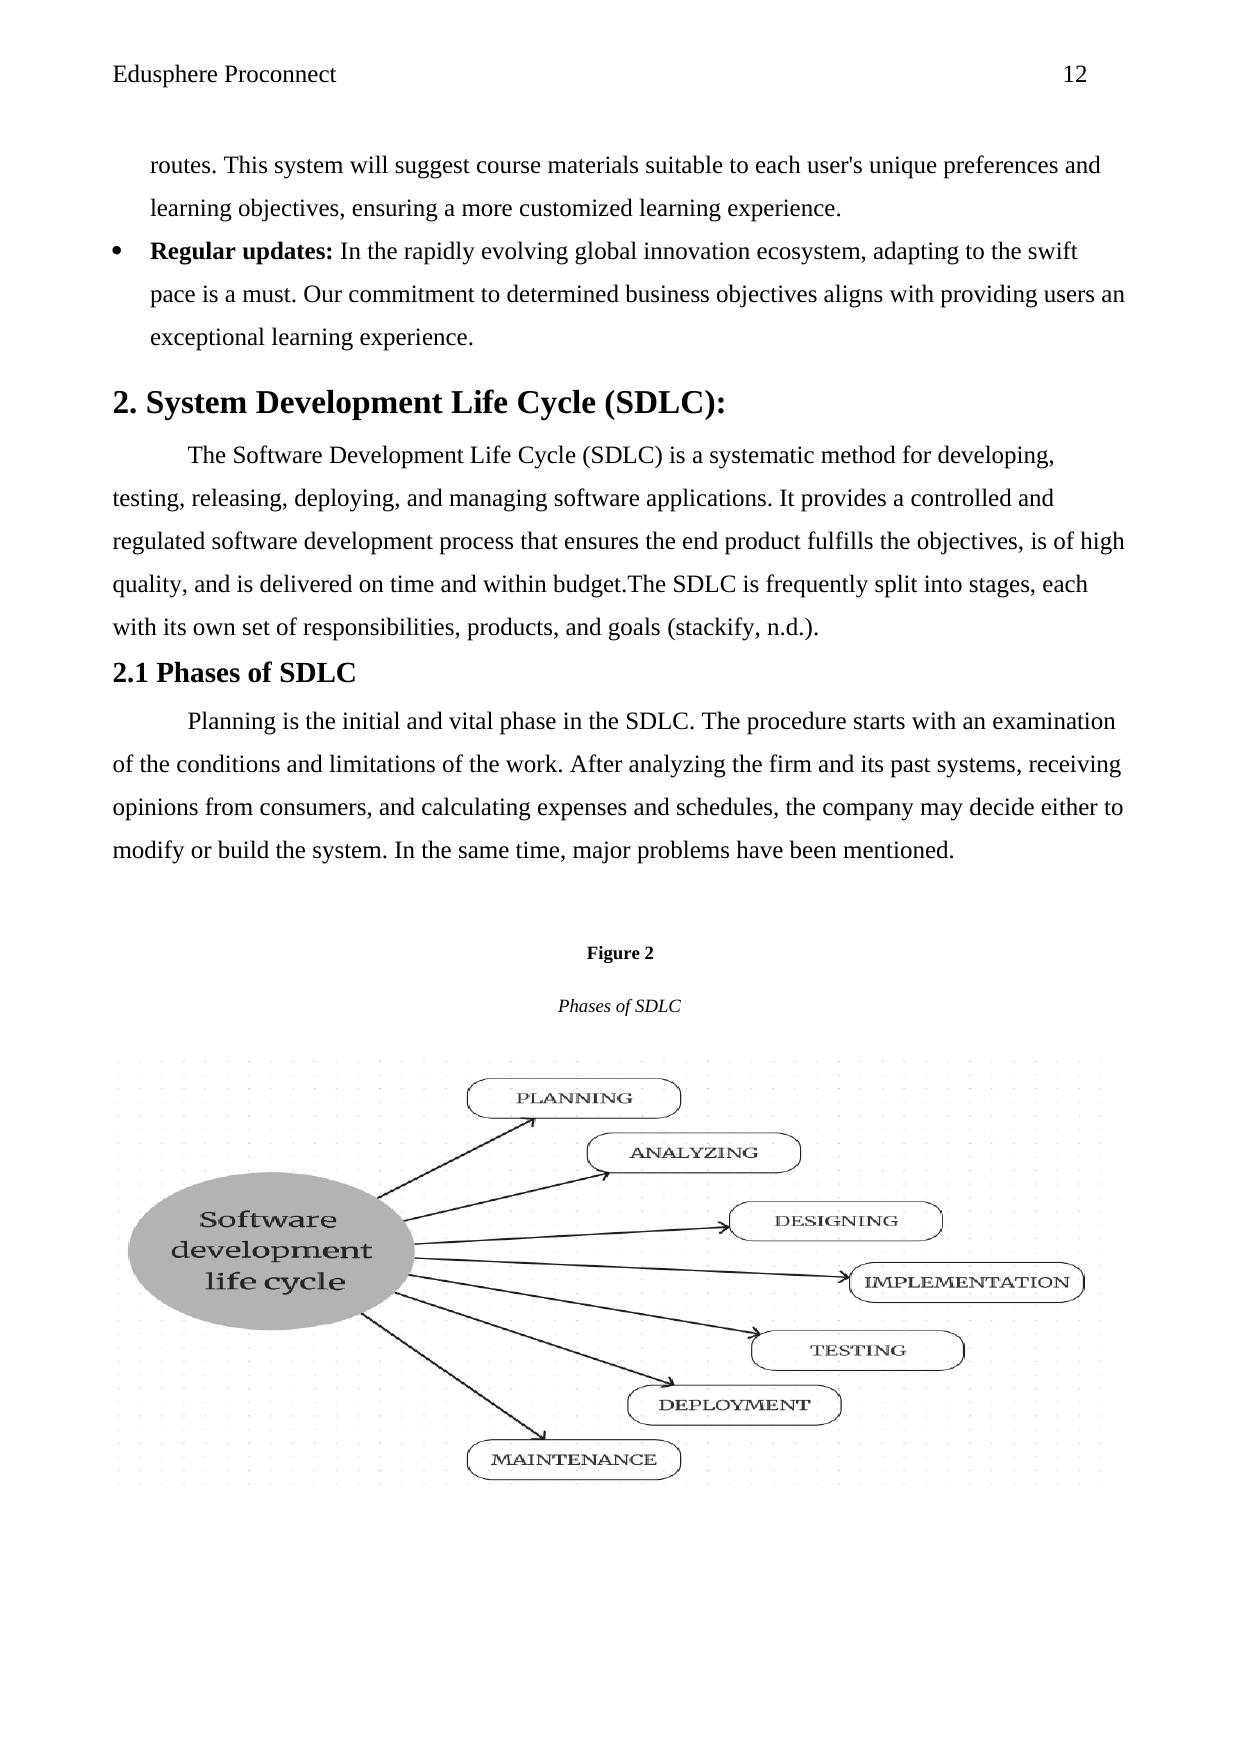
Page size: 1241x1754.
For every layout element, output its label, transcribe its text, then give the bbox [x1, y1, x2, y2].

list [112, 150, 1128, 222]
picture [112, 1048, 1108, 1493]
text Planning is the initial and vital phase in the SDLC. The procedure starts with an examination of the conditions and limitations of the work. After analyzing the firm and its past systems, receiving opinions from consumers, and calculating expenses and schedules, the company may decide either to modify or build the system. In the same time, major problems have been mentioned. [112, 706, 1128, 907]
subtitle 2.1 Phases of SDLC [112, 655, 1128, 689]
text Figure 2 [112, 942, 1128, 964]
subtitle 2. System Development Life Cycle (SDLC): [112, 382, 1128, 421]
text The Software Development Life Cycle (SDLC) is a systematic method for developing, testing, releasing, deploying, and managing software applications. It provides a controlled and regulated software development process that ensures the end product fulfills the objectives, is of high quality, and is delivered on time and within budget.The SDLC is frequently split into stages, each with its own set of responsibilities, products, and goals. [112, 440, 1128, 641]
text Phases of SDLC [112, 995, 1128, 1017]
list Regular updates: In the rapidly evolving global innovation ecosystem, adapting to the swift pace is a must. Our commitment to determined business objectives aligns with providing users an exceptional learning experience. [112, 236, 1128, 351]
